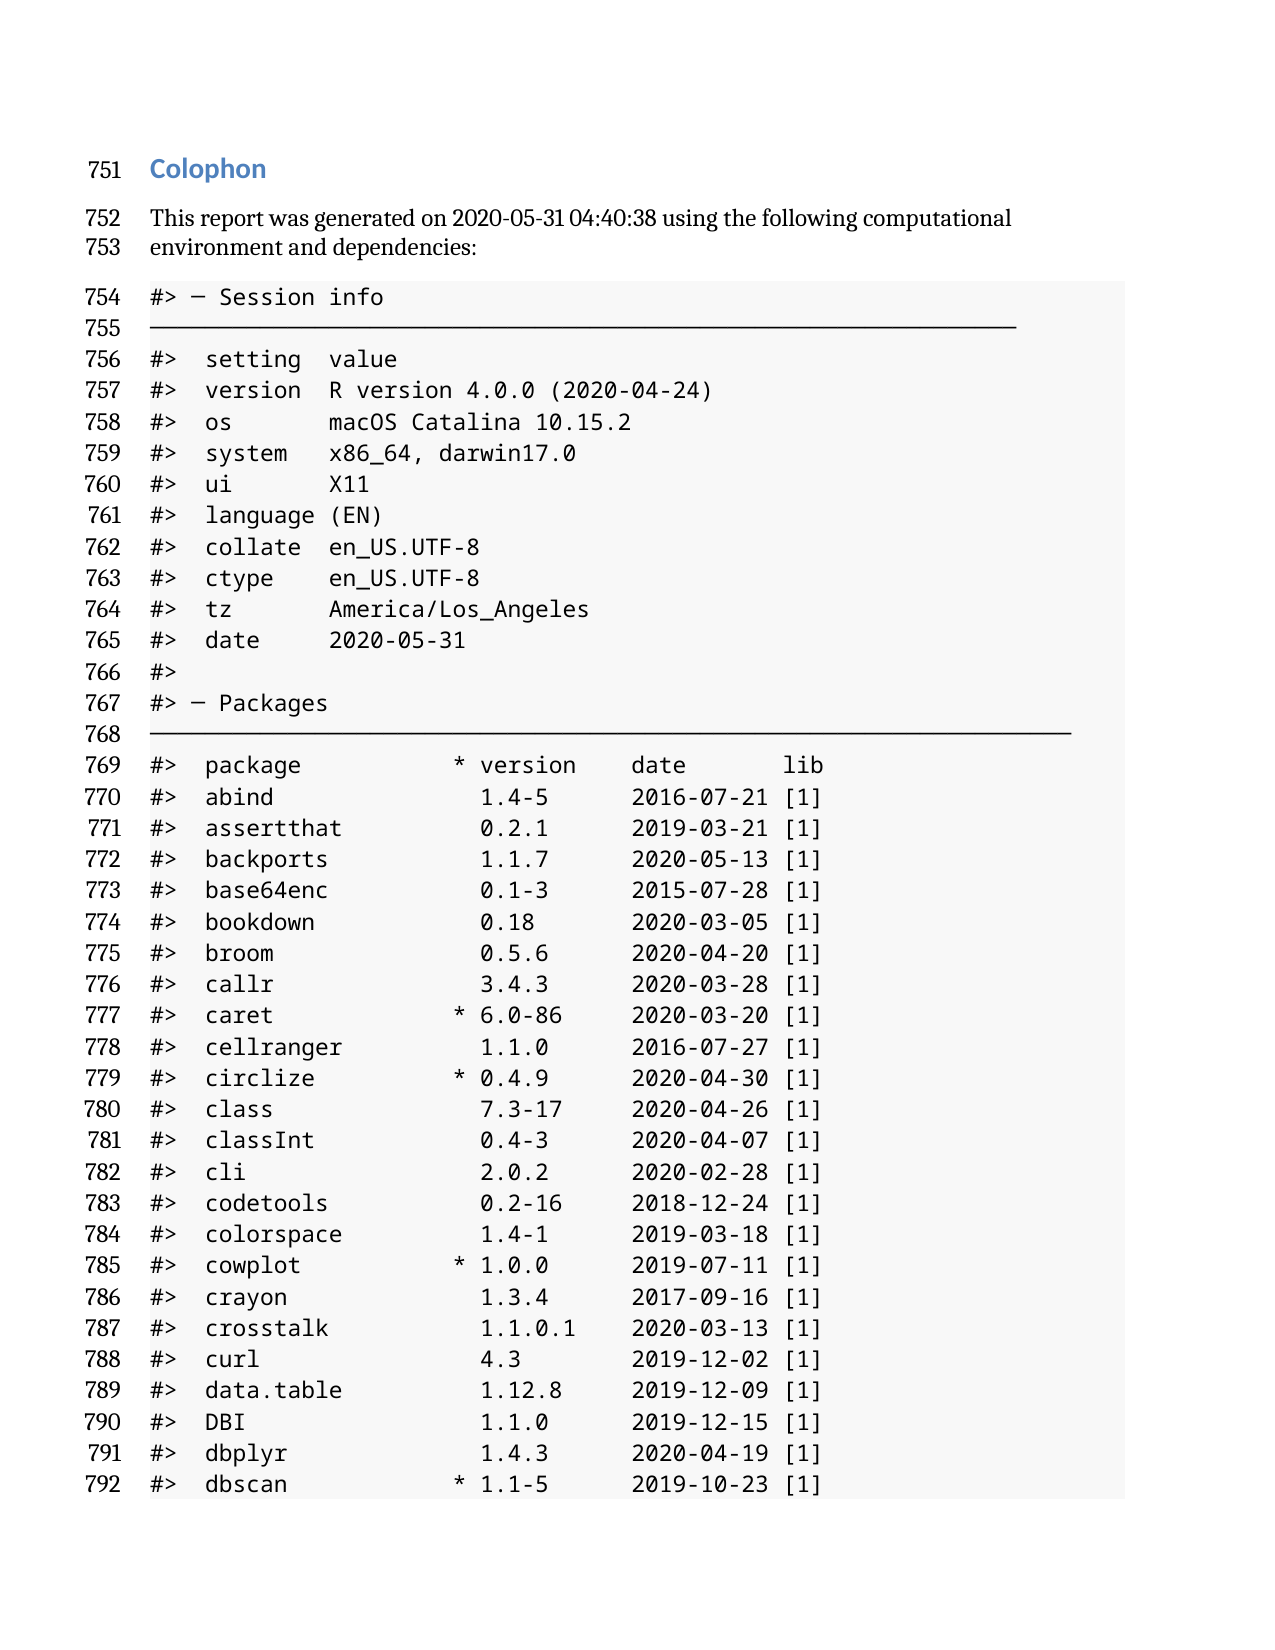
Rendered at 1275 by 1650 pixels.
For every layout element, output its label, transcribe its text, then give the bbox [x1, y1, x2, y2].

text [150, 281, 1125, 1499]
subtitle Colophon [150, 150, 1125, 186]
text This report was generated on 2020-05-31 04:40:38 using the following computational environment and dependencies: [150, 204, 1125, 262]
